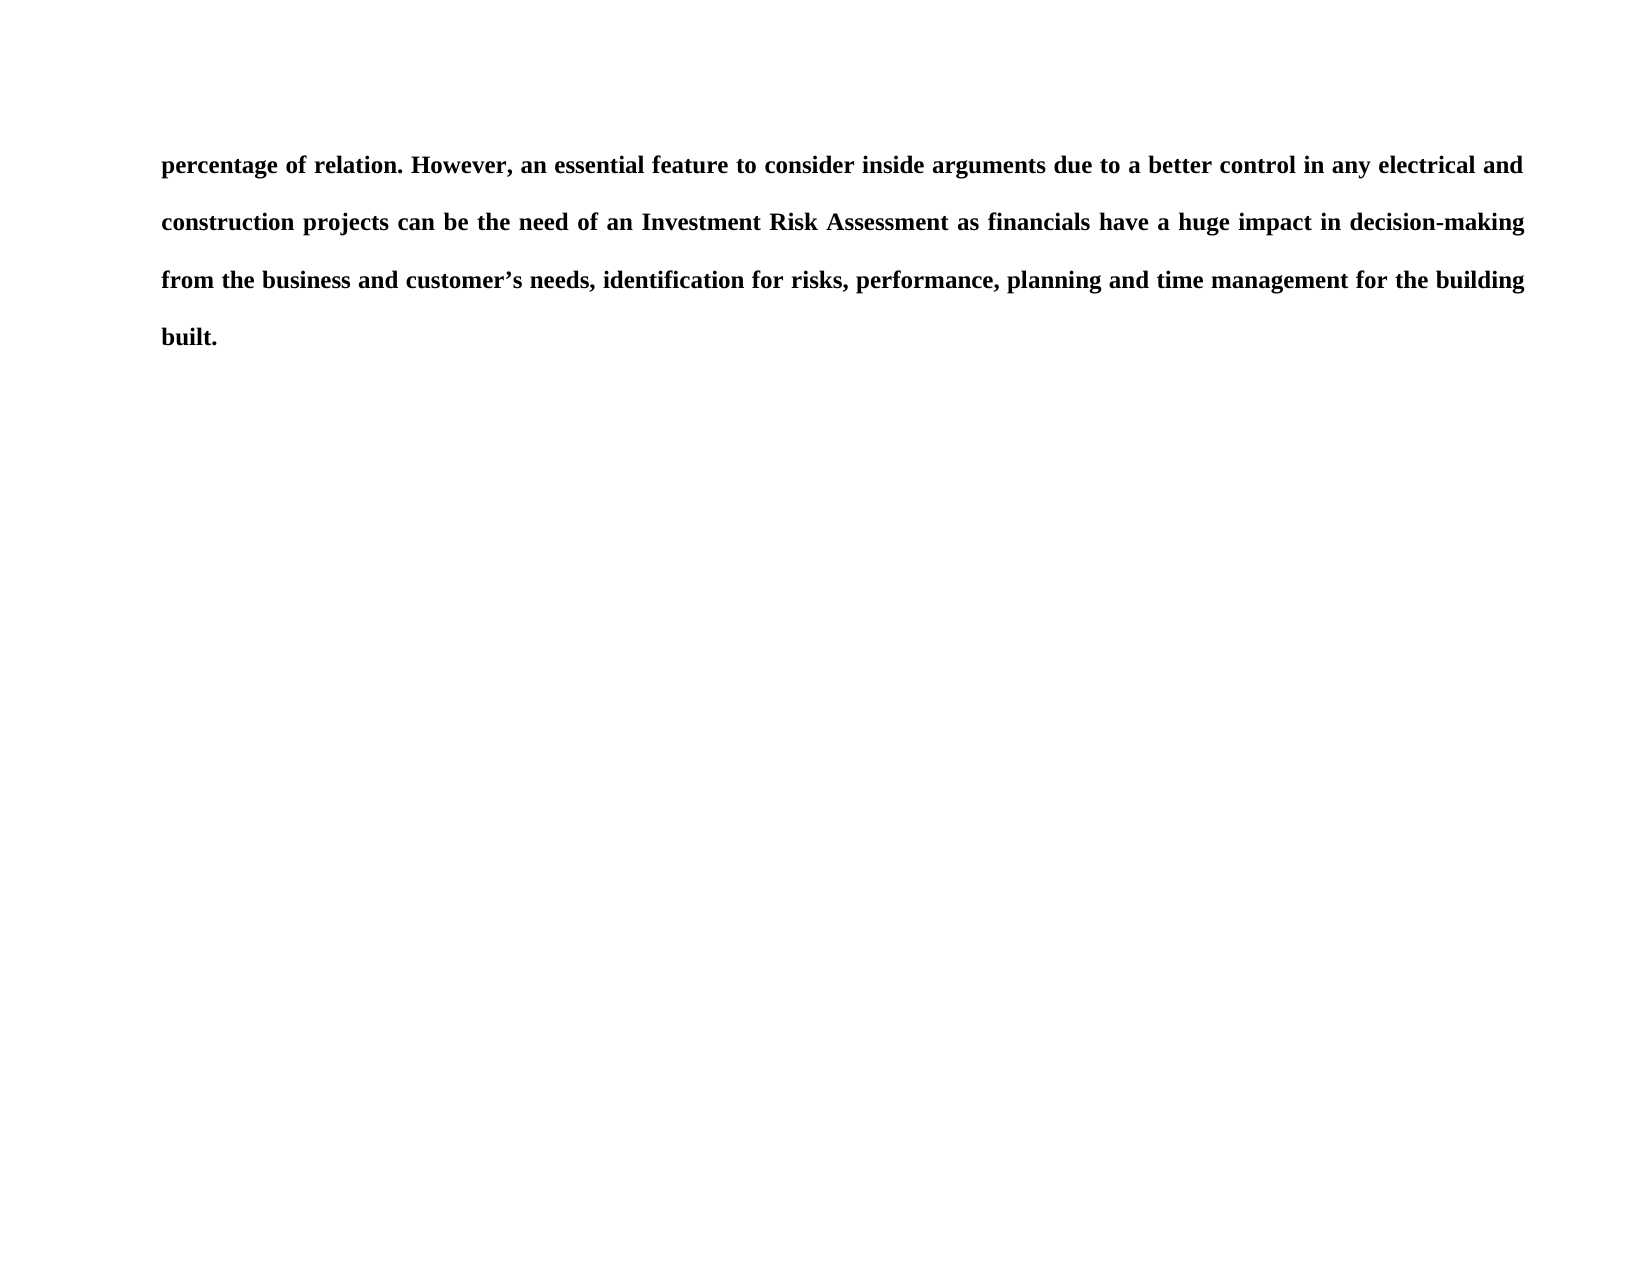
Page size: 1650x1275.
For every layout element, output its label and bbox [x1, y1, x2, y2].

table_cell [150, 150, 1537, 691]
